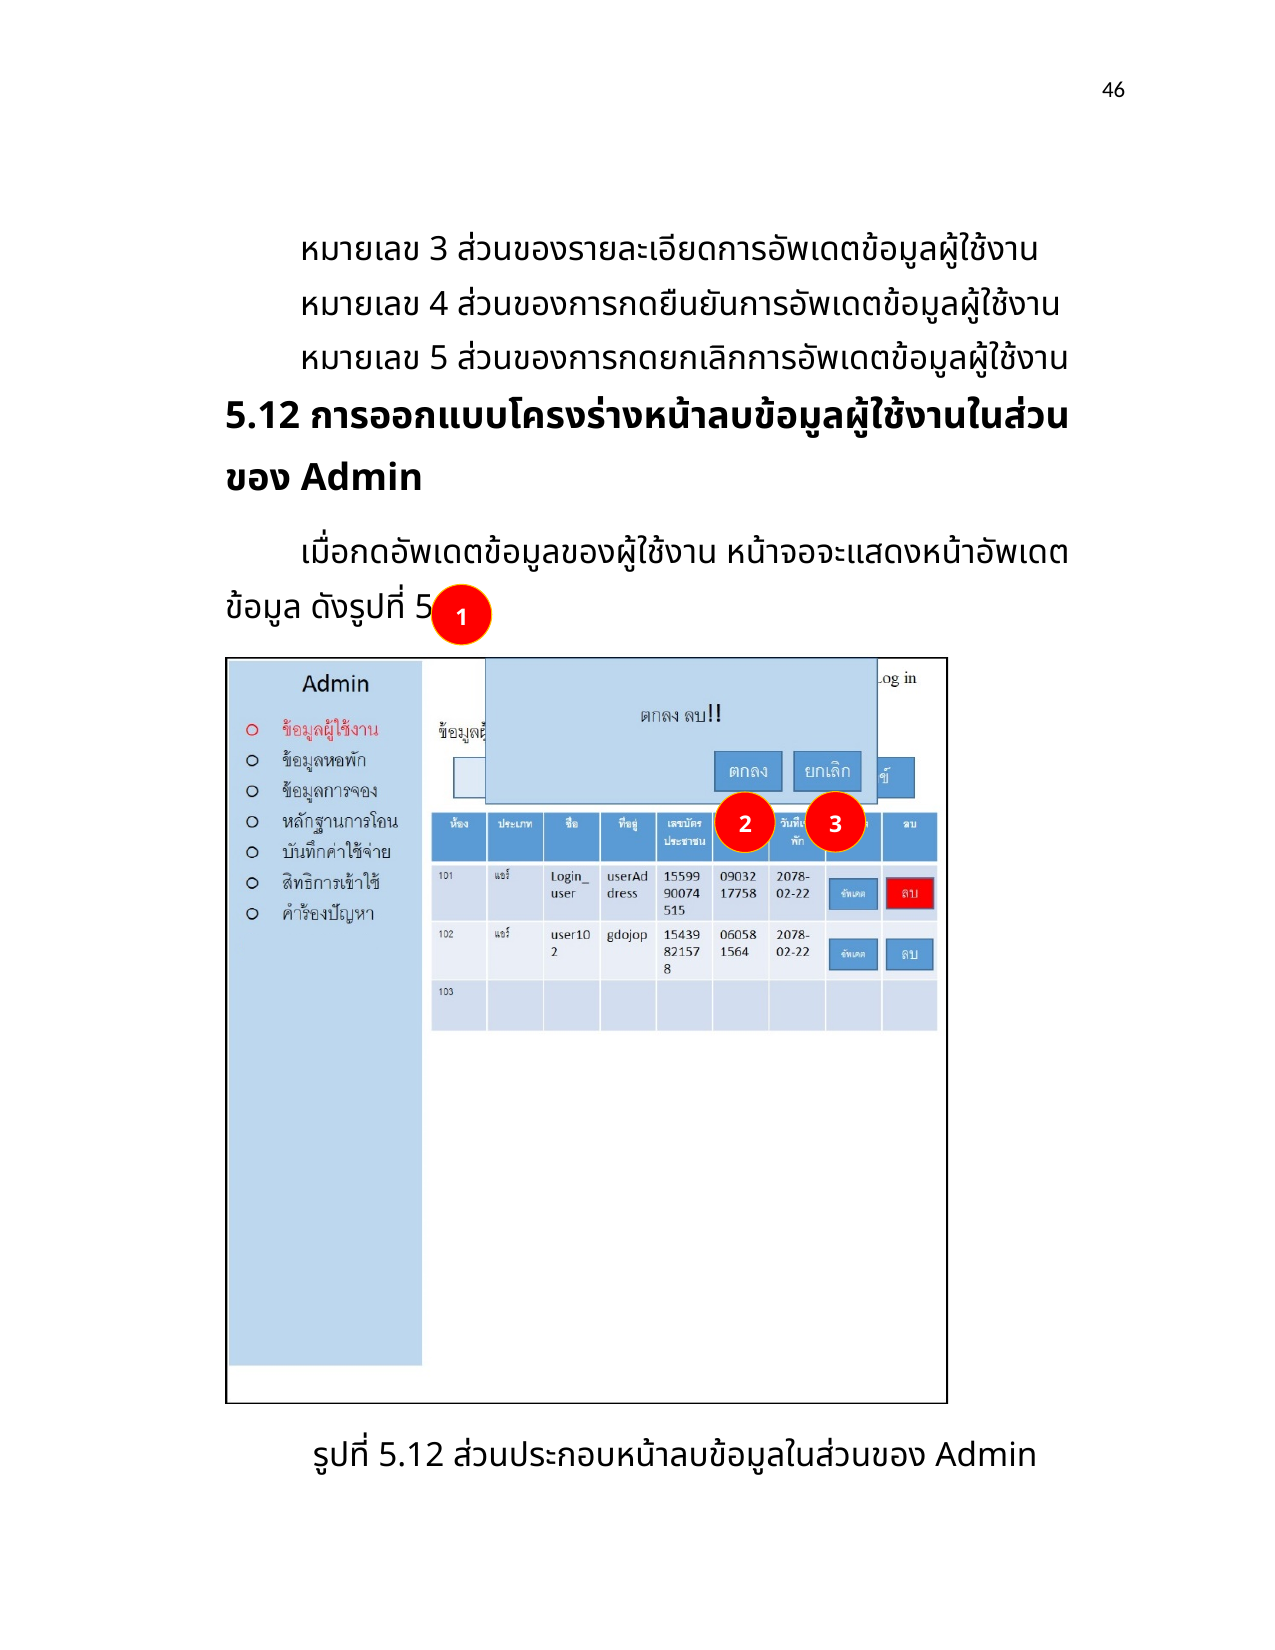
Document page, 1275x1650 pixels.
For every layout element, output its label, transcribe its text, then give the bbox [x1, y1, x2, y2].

text เมื่อกดอัพเดตข้อมูลของผู้ใช้งาน หน้าจอจะแสดงหน้าอัพเดตข้อมูล ดังรูปที่ 5.12 [225, 528, 1125, 633]
text 5.12 การออกแบบโครงร่างหน้าลบข้อมูลผู้ใช้งานในส่วนของ Admin [225, 389, 1125, 507]
text รูปที่ 5.12 ส่วนประกอบหน้าลบข้อมูลในส่วนของ Admin [225, 1431, 1125, 1482]
text หมายเลข 4 ส่วนของการกดยืนยันการอัพเดตข้อมูลผู้ใช้งาน [225, 279, 1125, 330]
picture [225, 653, 1012, 1404]
text หมายเลข 5 ส่วนของการกดยกเลิกการอัพเดตข้อมูลผู้ใช้งาน [225, 334, 1125, 385]
text หมายเลข 3 ส่วนของรายละเอียดการอัพเดตข้อมูลผู้ใช้งาน [225, 225, 1125, 276]
